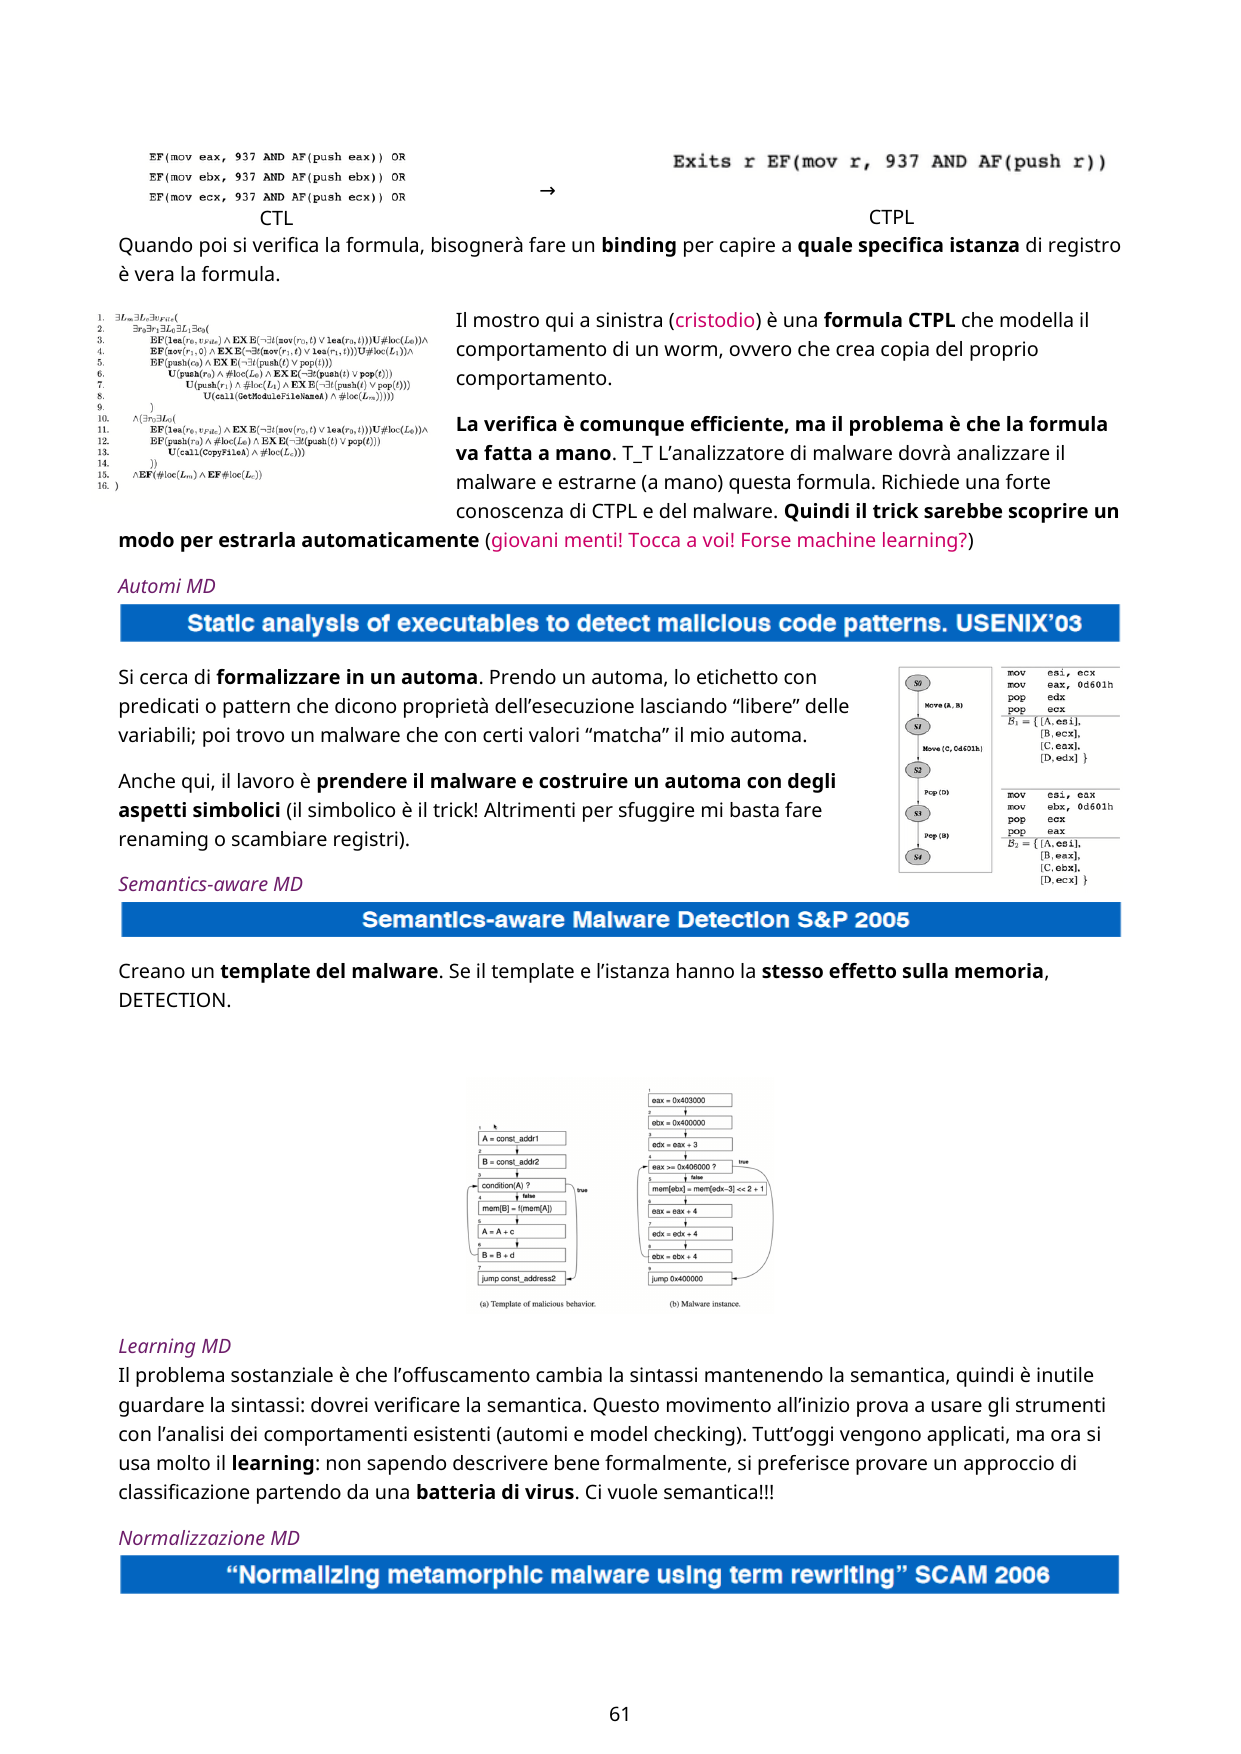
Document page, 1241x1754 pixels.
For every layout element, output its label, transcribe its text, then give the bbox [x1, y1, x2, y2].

picture [118, 1552, 1120, 1596]
picture [91, 312, 437, 504]
subtitle Automi MD [118, 572, 1122, 599]
text Si cerca di formalizzare in un automa. Prendo un automa, lo etichetto con predicati o pattern che dicono proprietà dell’esecuzione lasciando “libere” delle variabili; poi trovo un malware che con certi valori “matcha” il mio automa. [118, 663, 897, 748]
text Il mostro qui a sinistra (cristodio) è una formula CTPL che modella il comportamento di un worm, ovvero che crea copia del proprio comportamento. [118, 306, 1122, 392]
text Anche qui, il lavoro è prendere il malware e costruire un automa con degli aspetti simbolici (il simbolico è il trick! Altrimenti per sfuggire mi basta fare renaming o scambiare registri). [118, 767, 897, 852]
picture [671, 149, 1111, 176]
text Il problema sostanziale è che l’offuscamento cambia la sintassi mantenendo la semantica, quindi è inutile guardare la sintassi: dovrei verificare la semantica. Questo movimento all’inizio prova a usare gli strumenti con l’analisi dei comportamenti esistenti (automi e model checking). Tutt’oggi vengono applicati, ma ora si usa molto il learning: non sapendo descrivere bene formalmente, si preferisce provare un approccio di classificazione partendo da una batteria di virus. Ci vuole semantica!!! [118, 1362, 1122, 1505]
text Creano un template del malware. Se il template e l’istanza hanno la stesso effetto sulla memoria, DETECTION. [118, 957, 1122, 1013]
subtitle Normalizzazione MD [118, 1524, 1122, 1551]
picture [118, 899, 1123, 939]
picture [144, 147, 408, 205]
text Quando poi si verifica la formula, bisognerà fare un binding per capire a quale specifica istanza di registro è vera la formula. [118, 232, 1122, 288]
picture [118, 601, 1123, 645]
subtitle Semantics-aware MD [118, 871, 1122, 898]
table_header CTL [118, 148, 434, 232]
picture [897, 662, 1123, 893]
table_header → [434, 148, 661, 232]
picture [465, 1077, 775, 1314]
subtitle Learning MD [118, 1333, 1122, 1360]
table_header CTPL [661, 148, 1122, 232]
text La verifica è comunque efficiente, ma il problema è che la formula va fatta a mano. T_T L’analizzatore di malware dovrà analizzare il malware e estrarne (a mano) questa formula. Richiede una forte conoscenza di CTPL e del malware. Quindi il trick sarebbe scoprire un modo per estrarla automaticamente (giovani menti! Tocca a voi! Forse machine learning?) [118, 410, 1122, 553]
